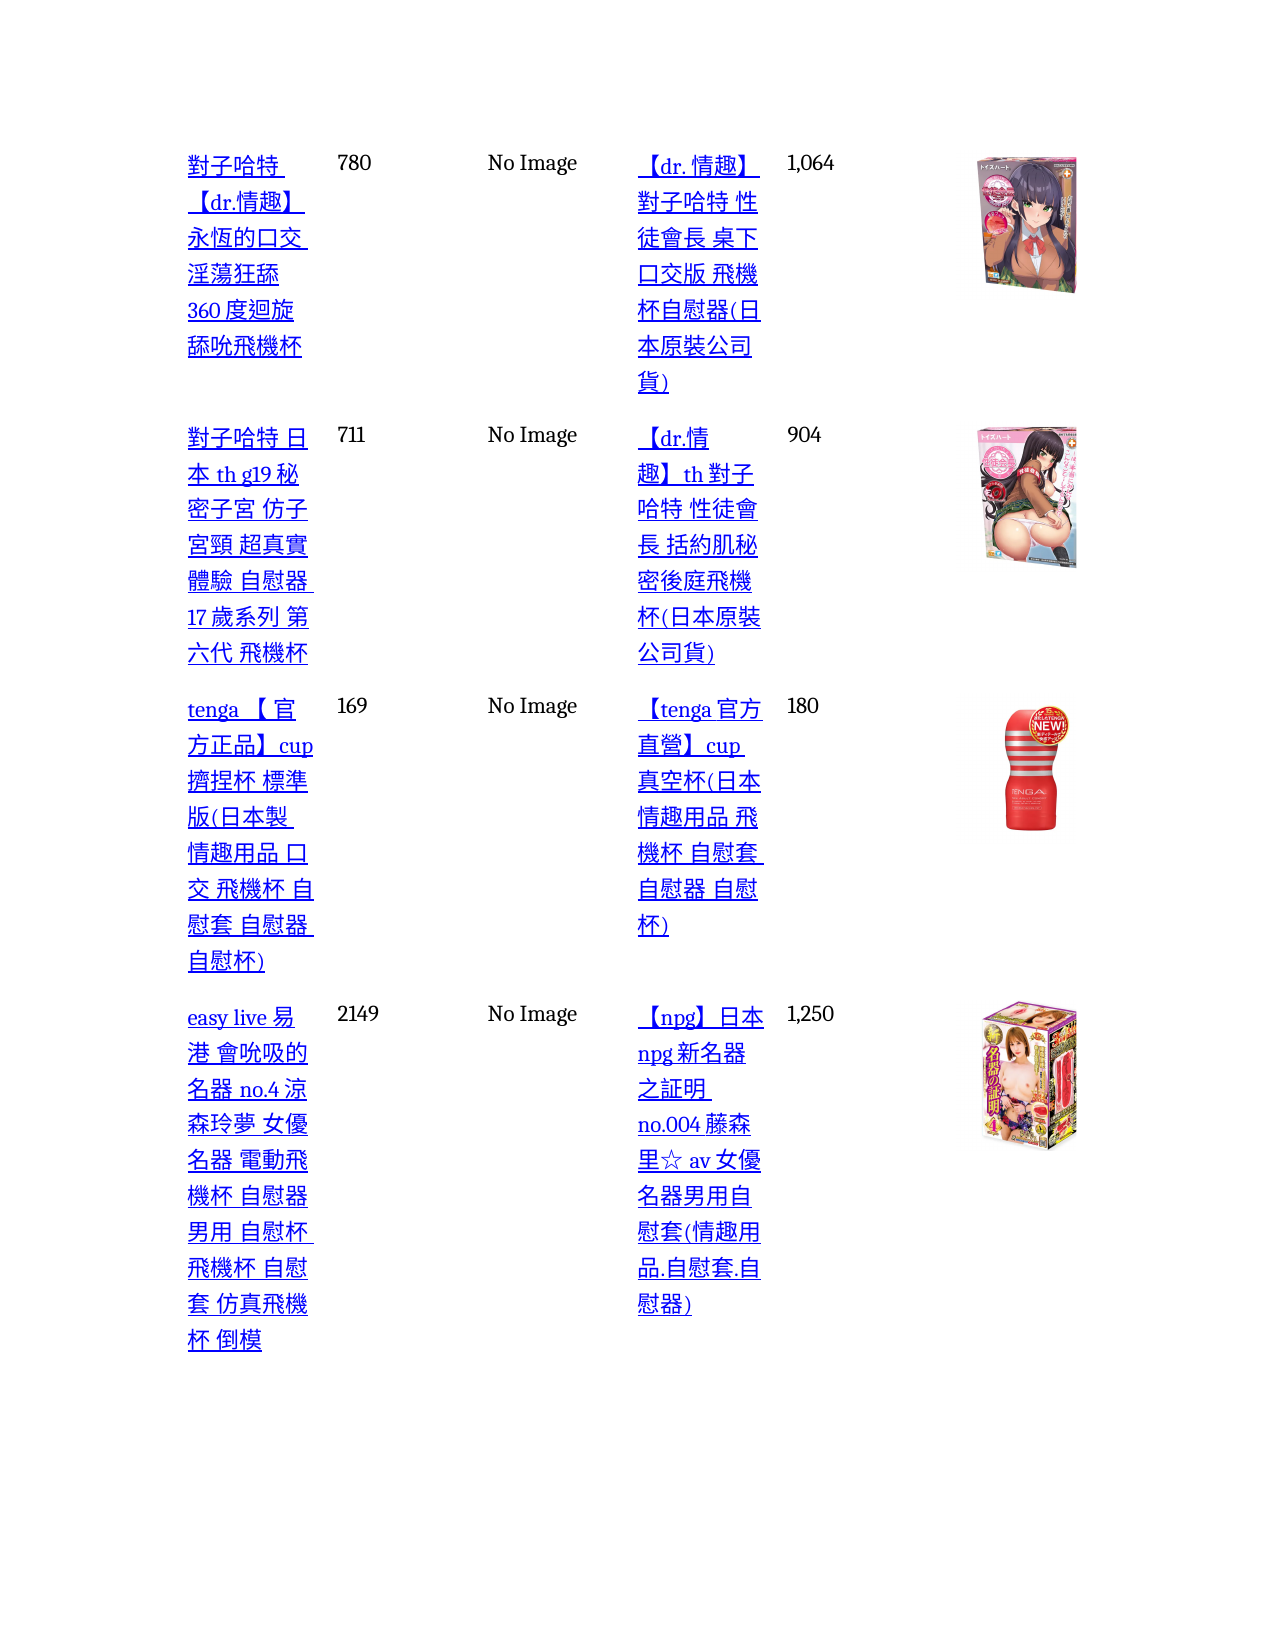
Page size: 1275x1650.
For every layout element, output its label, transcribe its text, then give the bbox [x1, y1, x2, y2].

table_cell 對子哈特 【dr.情趣】永恆的口交 淫蕩狂舔360度迴旋舔吮飛機杯 [176, 150, 326, 422]
table_cell tenga 【 官方正品】cup 擠捏杯 標準版(日本製 情趣用品 口交 飛機杯 自慰套 自慰器 自慰杯) [176, 693, 326, 1001]
picture [956, 1000, 1077, 1151]
table_cell [926, 693, 1076, 1001]
table_cell 【npg】日本npg新名器之証明 no.004藤森里☆ av女優名器男用自慰套(情趣用品.自慰套.自慰器) [626, 1001, 776, 1380]
picture [956, 693, 1077, 844]
table_cell No Image [476, 1001, 626, 1380]
table_cell No Image [476, 422, 626, 693]
table_cell 780 [326, 150, 476, 422]
table_cell [926, 150, 1076, 422]
table_cell 169 [326, 693, 476, 1001]
table_cell 【tenga官方直營】cup 真空杯(日本 情趣用品 飛機杯 自慰套 自慰器 自慰杯) [626, 693, 776, 1001]
table_cell easy live 易港 會吮吸的名器 no.4 涼森玲夢 女優名器 電動飛機杯 自慰器男用 自慰杯 飛機杯 自慰套 仿真飛機杯 倒模 [176, 1001, 326, 1380]
picture [956, 150, 1077, 300]
table_cell 1,064 [776, 150, 926, 422]
table_cell 1,250 [776, 1001, 926, 1380]
table_cell [926, 422, 1076, 693]
picture [956, 421, 1077, 572]
table_cell 【dr. 情趣】對子哈特 性徒會長 桌下口交版 飛機杯自慰器(日本原裝公司貨) [626, 150, 776, 422]
table_cell 【dr.情趣】th對子哈特 性徒會長 括約肌秘密後庭飛機杯(日本原裝公司貨) [626, 422, 776, 693]
table_cell 904 [776, 422, 926, 693]
table_cell No Image [476, 150, 626, 422]
table_cell 對子哈特 日本 th g19 秘密子宮 仿子宮頸 超真實體驗 自慰器 17歲系列 第六代 飛機杯 [176, 422, 326, 693]
table_cell [926, 1001, 1076, 1380]
table_cell No Image [476, 693, 626, 1001]
table_cell 180 [776, 693, 926, 1001]
table_cell 2149 [326, 1001, 476, 1380]
table_cell 711 [326, 422, 476, 693]
